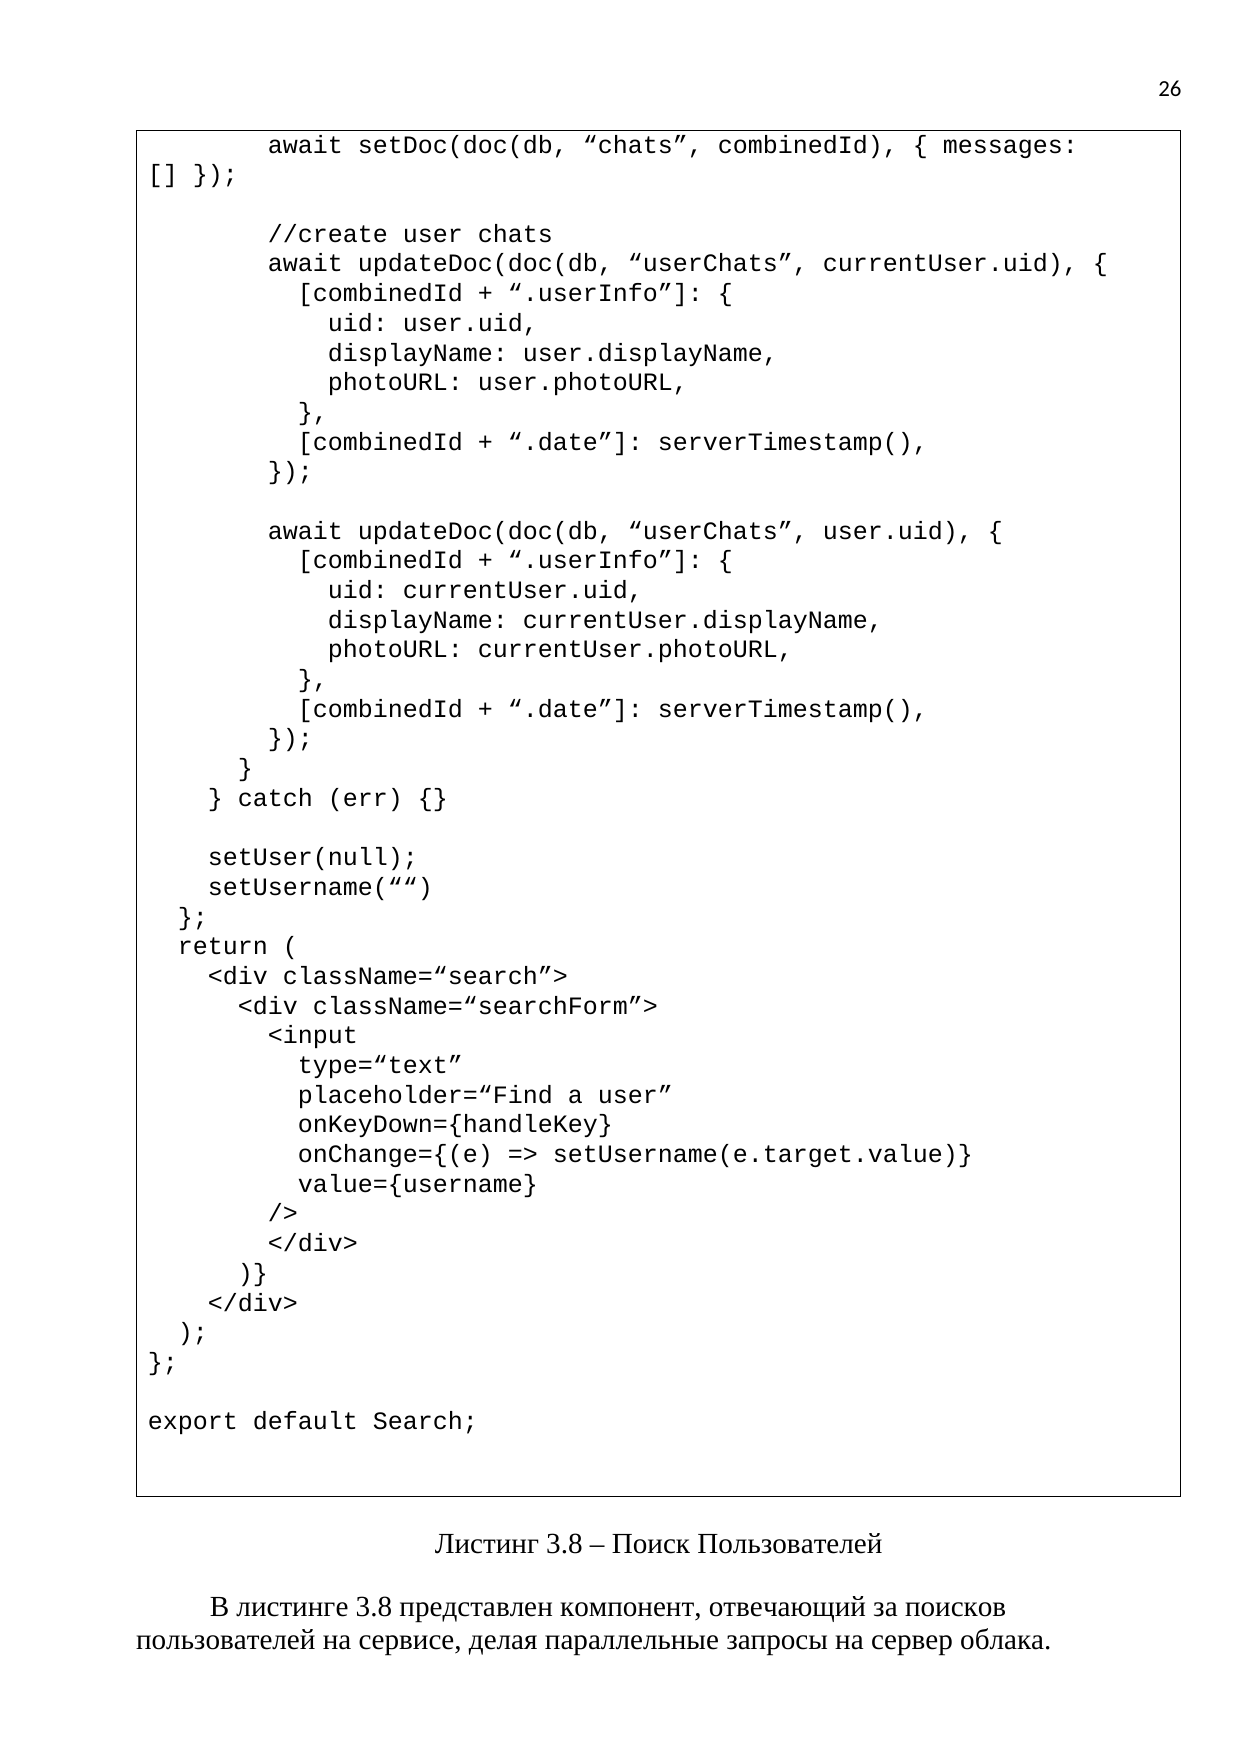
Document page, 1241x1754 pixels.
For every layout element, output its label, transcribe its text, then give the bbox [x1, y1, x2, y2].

text Листинг 3.8 – Поиск Пользователей [136, 1526, 1181, 1559]
text В листинге 3.8 представлен компонент, отвечающий за поисков пользователей на сервисе, делая параллельные запросы на сервер облака. [136, 1589, 1181, 1656]
